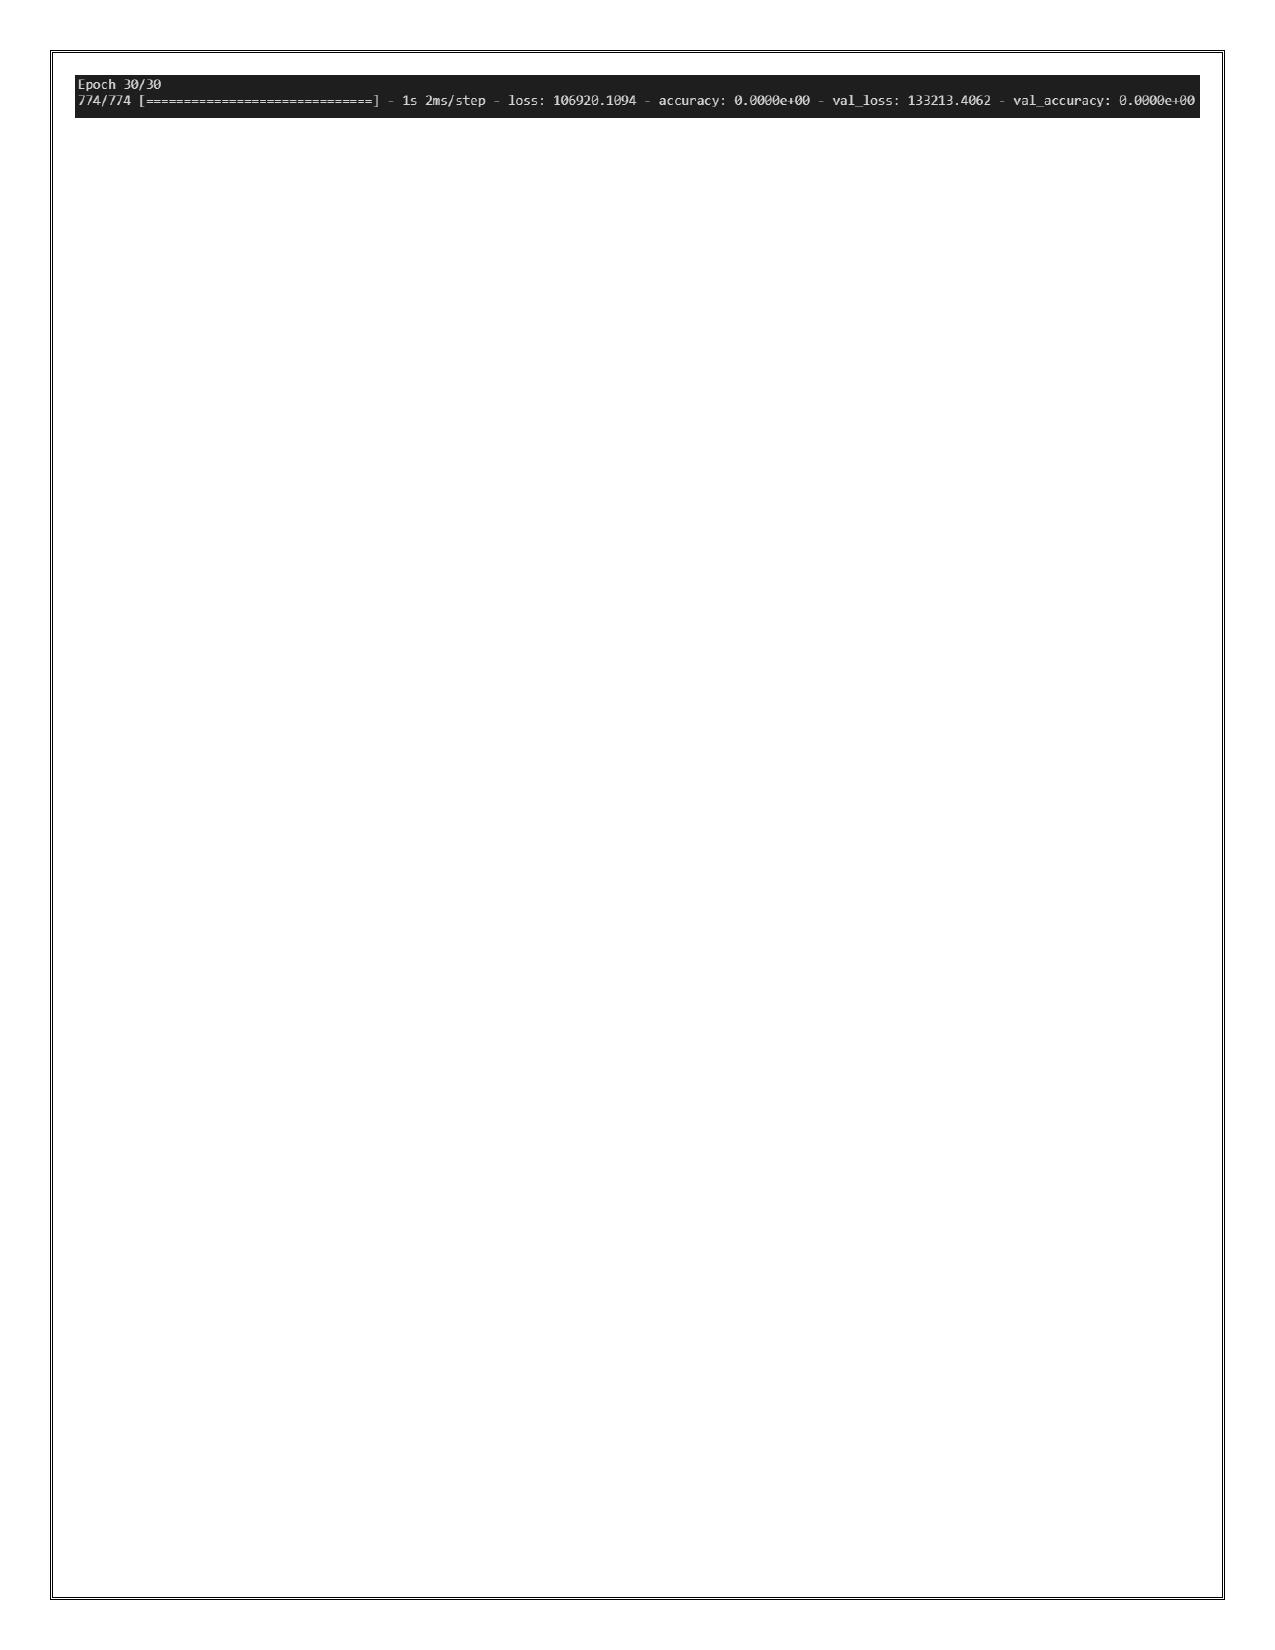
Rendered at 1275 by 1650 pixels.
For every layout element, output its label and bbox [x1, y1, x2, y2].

picture [75, 75, 1200, 118]
